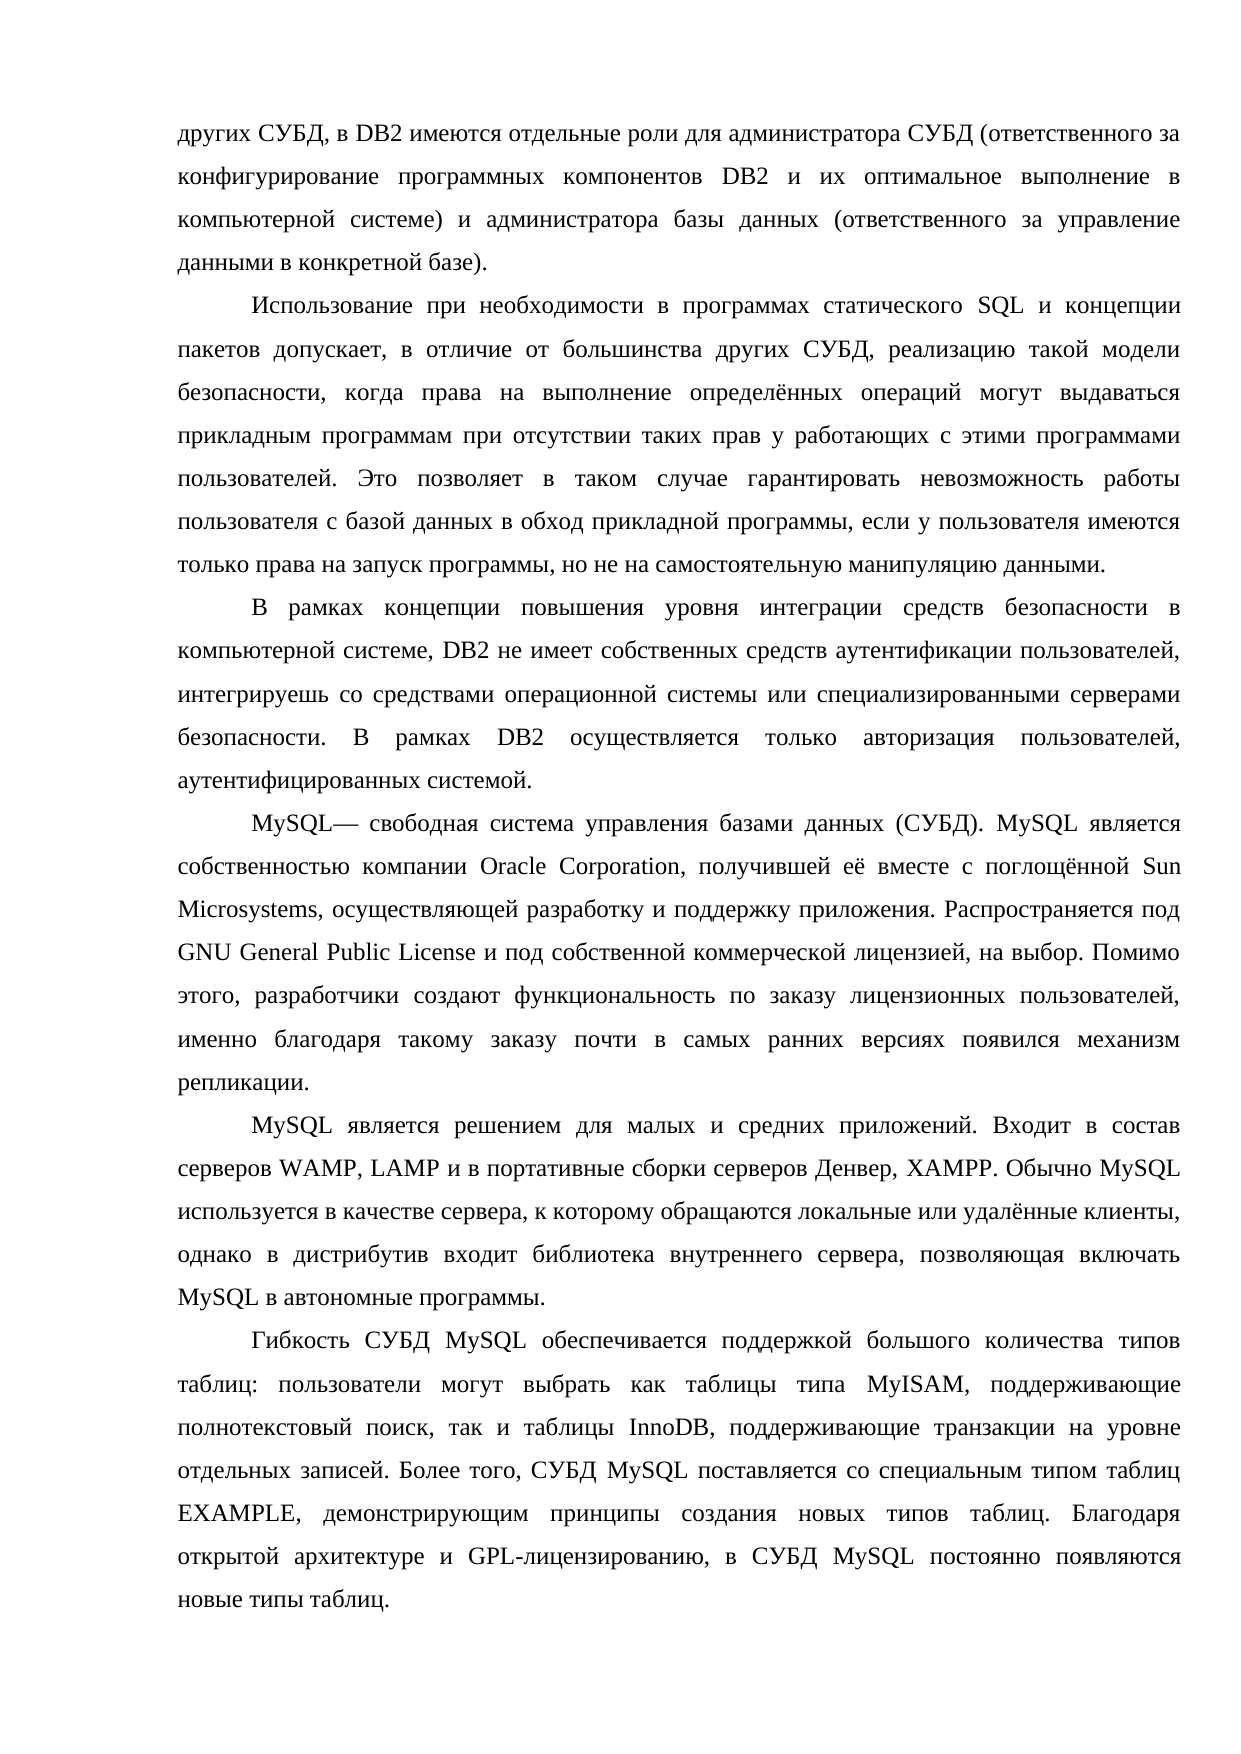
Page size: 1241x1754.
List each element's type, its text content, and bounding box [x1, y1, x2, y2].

text Гибкость СУБД MySQL обеспечивается поддержкой большого количества типов таблиц: пользователи могут выбрать как таблицы типа MyISAM, поддерживающие полнотекстовый поиск, так и таблицы InnoDB, поддерживающие транзакции на уровне отдельных записей. Более того, СУБД MySQL поставляется со специальным типом таблиц EXAMPLE, демонстрирующим принципы создания новых типов таблиц. Благодаря открытой архитектуре и GPL-лицензированию, в СУБД MySQL постоянно появляются новые типы таблиц. [177, 1326, 1181, 1613]
text MySQL является решением для малых и средних приложений. Входит в состав серверов WAMP, LAMP и в портативные сборки серверов Денвер, XAMPP. Обычно MySQL используется в качестве сервера, к которому обращаются локальные или удалённые клиенты, однако в дистрибутив входит библиотека внутреннего сервера, позволяющая включать MySQL в автономные программы. [177, 1110, 1181, 1311]
text В рамках концепции повышения уровня интеграции средств безопасности в компьютерной системе, DB2 не имеет собственных средств аутентификации пользователей, интегрируешь со средствами операционной системы или специализированными серверами безопасности. В рамках DB2 осуществляется только авторизация пользователей, аутентифицированных системой. [177, 592, 1181, 794]
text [177, 118, 1181, 276]
text MySQL— свободная система управления базами данных (СУБД). MySQL является собственностью компании Oracle Corporation, получившей её вместе с поглощённой Sun Microsystems, осуществляющей разработку и поддержку приложения. Распространяется под GNU General Public License и под собственной коммерческой лицензией, на выбор. Помимо этого, разработчики создают функциональность по заказу лицензионных пользователей, именно благодаря такому заказу почти в самых ранних версиях появился механизм репликации. [177, 808, 1181, 1096]
text Использование при необходимости в программах статического SQL и концепции пакетов допускает, в отличие от большинства других СУБД, реализацию такой модели безопасности, когда права на выполнение определённых операций могут выдаваться прикладным программам при отсутствии таких прав у работающих с этими программами пользователей. Это позволяет в таком случае гарантировать невозможность работы пользователя с базой данных в обход прикладной программы, если у пользователя имеются только права на запуск программы, но не на самостоятельную манипуляцию данными. [177, 291, 1181, 578]
